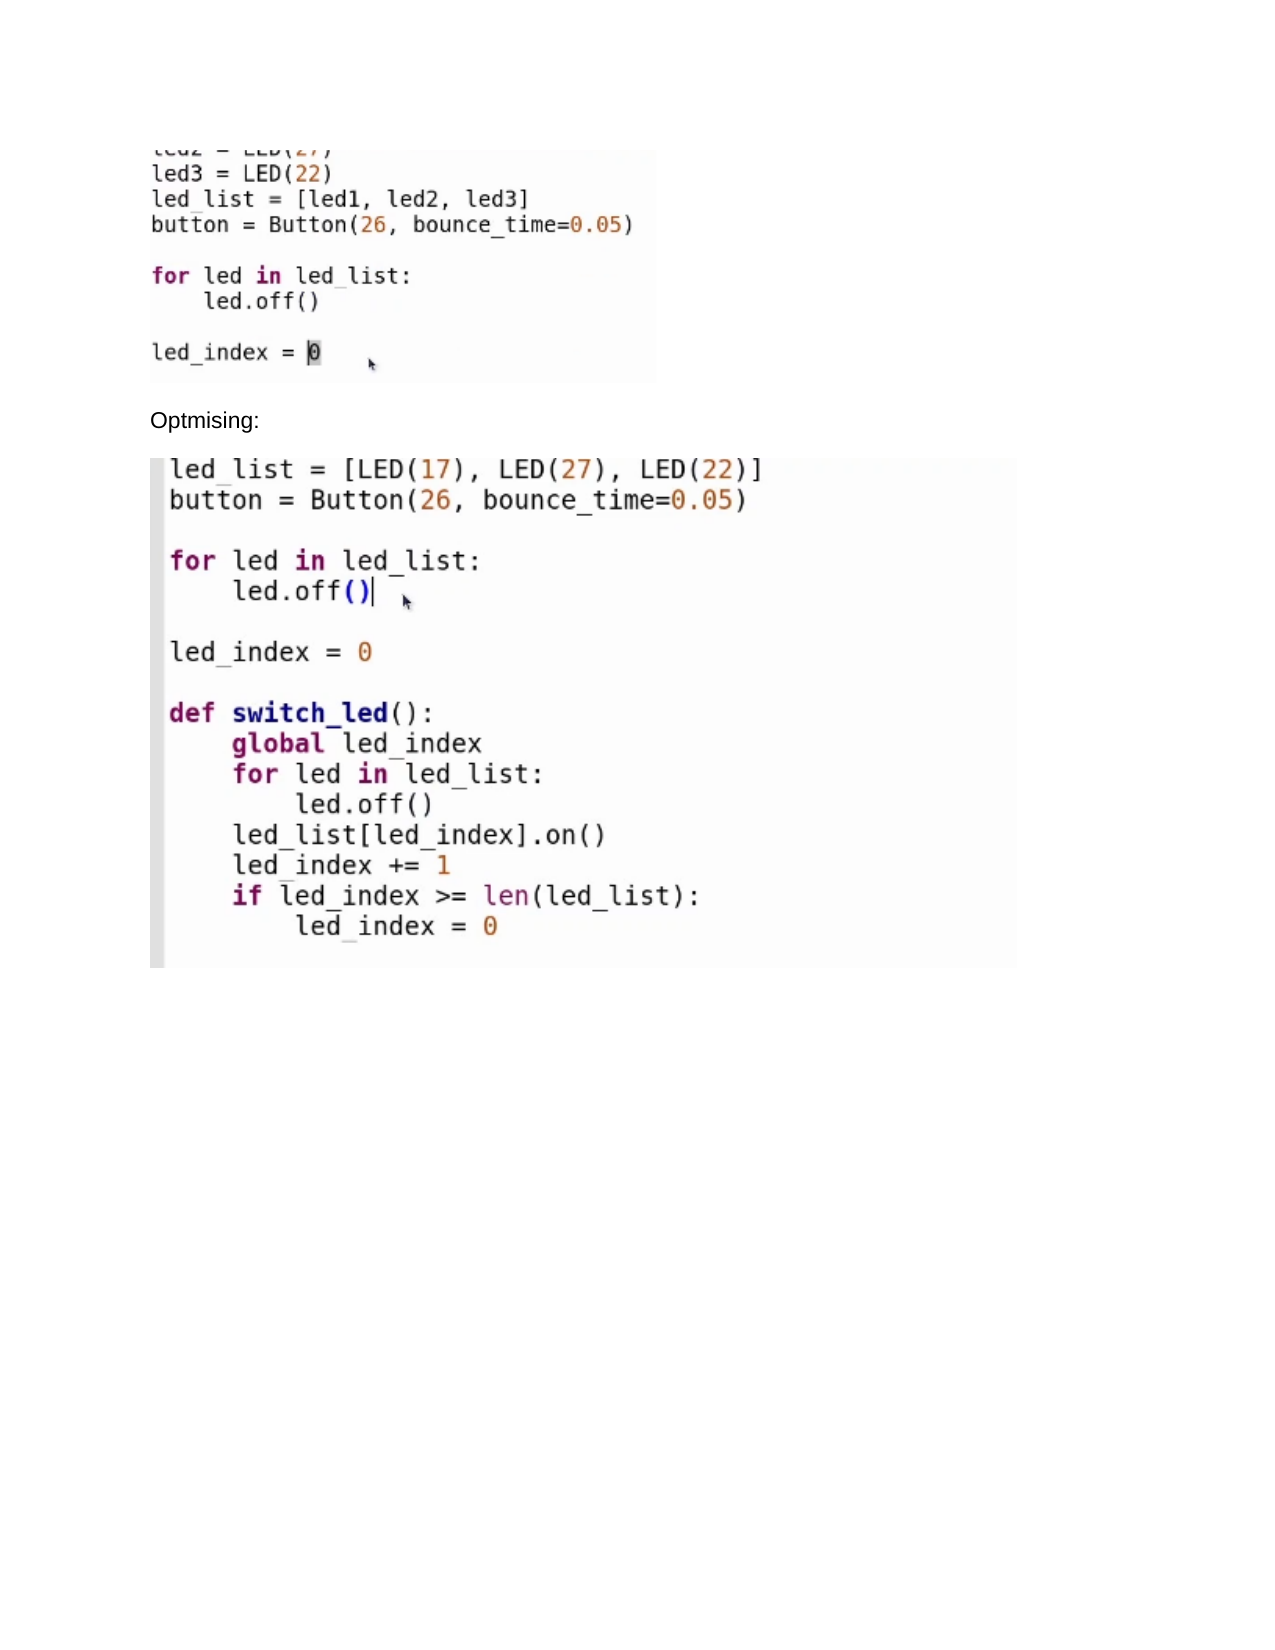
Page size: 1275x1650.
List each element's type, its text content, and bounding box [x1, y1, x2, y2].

picture [150, 150, 657, 383]
picture [150, 458, 1018, 968]
text Optmising: [150, 407, 1125, 434]
